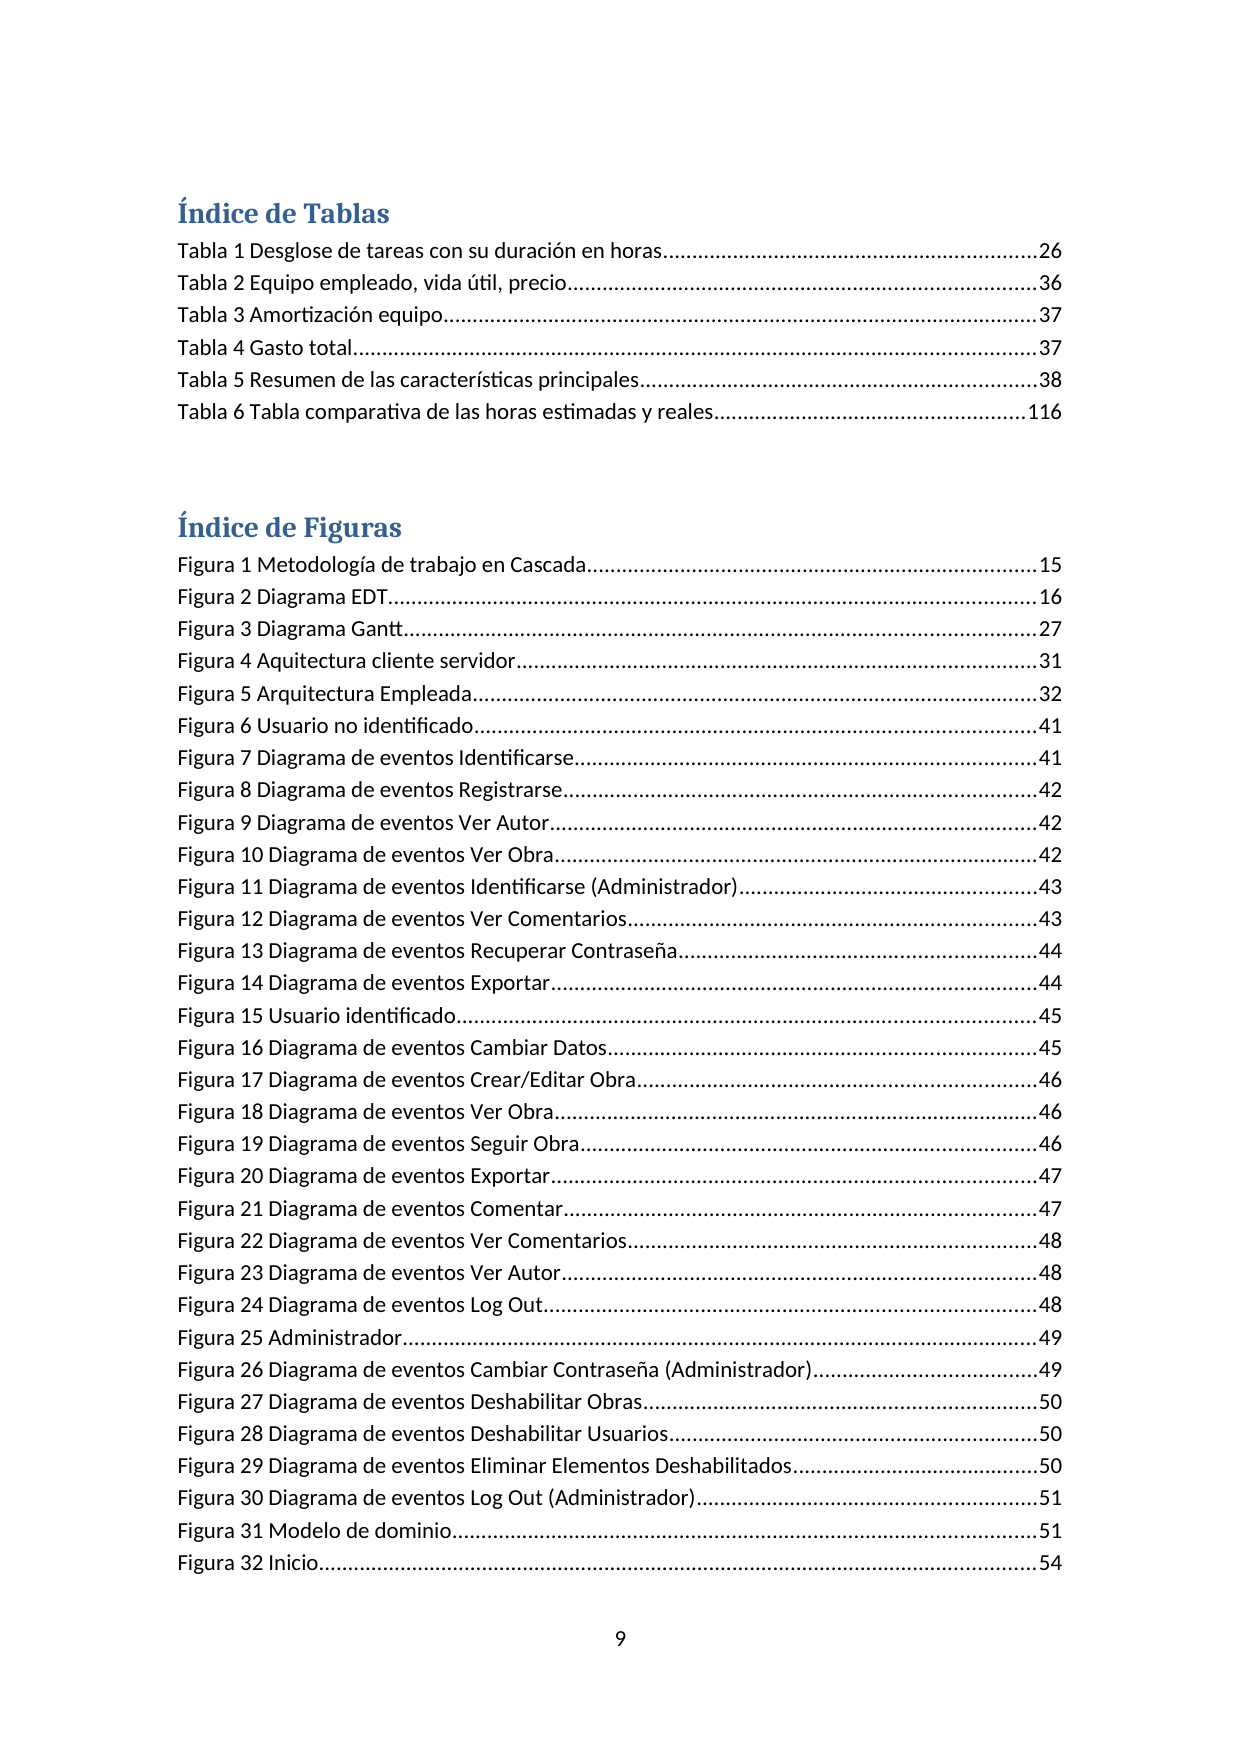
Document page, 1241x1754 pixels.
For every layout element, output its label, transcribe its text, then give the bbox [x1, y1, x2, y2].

text Figura 29 Diagrama de eventos Eliminar Elementos Deshabilitados 50 [177, 1451, 1063, 1479]
text Tabla 3 Amortización equipo 37 [177, 301, 1063, 329]
text Figura 6 Usuario no identificado 41 [177, 711, 1063, 739]
text Figura 26 Diagrama de eventos Cambiar Contraseña (Administrador) 49 [177, 1355, 1063, 1383]
text Figura 5 Arquitectura Empleada 32 [177, 679, 1063, 707]
text Figura 12 Diagrama de eventos Ver Comentarios 43 [177, 904, 1063, 932]
text Tabla 5 Resumen de las características principales 38 [177, 365, 1063, 393]
text Figura 10 Diagrama de eventos Ver Obra 42 [177, 840, 1063, 868]
text Tabla 4 Gasto total 37 [177, 333, 1063, 361]
text Figura 21 Diagrama de eventos Comentar 47 [177, 1194, 1063, 1222]
text Figura 30 Diagrama de eventos Log Out (Administrador) 51 [177, 1483, 1063, 1512]
text Figura 27 Diagrama de eventos Deshabilitar Obras 50 [177, 1387, 1063, 1415]
text Figura 15 Usuario identificado 45 [177, 1001, 1063, 1029]
text Figura 4 Aquitectura cliente servidor 31 [177, 647, 1063, 675]
text Figura 18 Diagrama de eventos Ver Obra 46 [177, 1097, 1063, 1125]
text Figura 9 Diagrama de eventos Ver Autor 42 [177, 808, 1063, 836]
text Figura 8 Diagrama de eventos Registrarse 42 [177, 775, 1063, 803]
text Figura 16 Diagrama de eventos Cambiar Datos 45 [177, 1033, 1063, 1061]
text Figura 22 Diagrama de eventos Ver Comentarios 48 [177, 1226, 1063, 1254]
text Figura 31 Modelo de dominio 51 [177, 1516, 1063, 1544]
text Figura 13 Diagrama de eventos Recuperar Contraseña 44 [177, 936, 1063, 964]
text Tabla 2 Equipo empleado, vida útil, precio 36 [177, 268, 1063, 296]
text Figura 19 Diagrama de eventos Seguir Obra 46 [177, 1129, 1063, 1157]
text Figura 17 Diagrama de eventos Crear/Editar Obra 46 [177, 1065, 1063, 1093]
text Tabla 6 Tabla comparativa de las horas estimadas y reales 116 [177, 397, 1063, 425]
text Figura 11 Diagrama de eventos Identificarse (Administrador) 43 [177, 872, 1063, 900]
subtitle Índice de Tablas [177, 198, 1063, 231]
text Figura 25 Administrador 49 [177, 1323, 1063, 1351]
text Figura 28 Diagrama de eventos Deshabilitar Usuarios 50 [177, 1419, 1063, 1447]
text Figura 24 Diagrama de eventos Log Out 48 [177, 1290, 1063, 1318]
text Tabla 1 Desglose de tareas con su duración en horas 26 [177, 236, 1063, 264]
text Figura 14 Diagrama de eventos Exportar 44 [177, 968, 1063, 997]
text Figura 20 Diagrama de eventos Exportar 47 [177, 1162, 1063, 1190]
text Figura 32 Inicio 54 [177, 1548, 1063, 1576]
text Figura 3 Diagrama Gantt 27 [177, 614, 1063, 642]
text Figura 7 Diagrama de eventos Identificarse 41 [177, 743, 1063, 771]
text Figura 23 Diagrama de eventos Ver Autor 48 [177, 1258, 1063, 1286]
subtitle Índice de Figuras [177, 512, 1063, 545]
text Figura 2 Diagrama EDT 16 [177, 582, 1063, 610]
text Figura 1 Metodología de trabajo en Cascada 15 [177, 550, 1063, 578]
